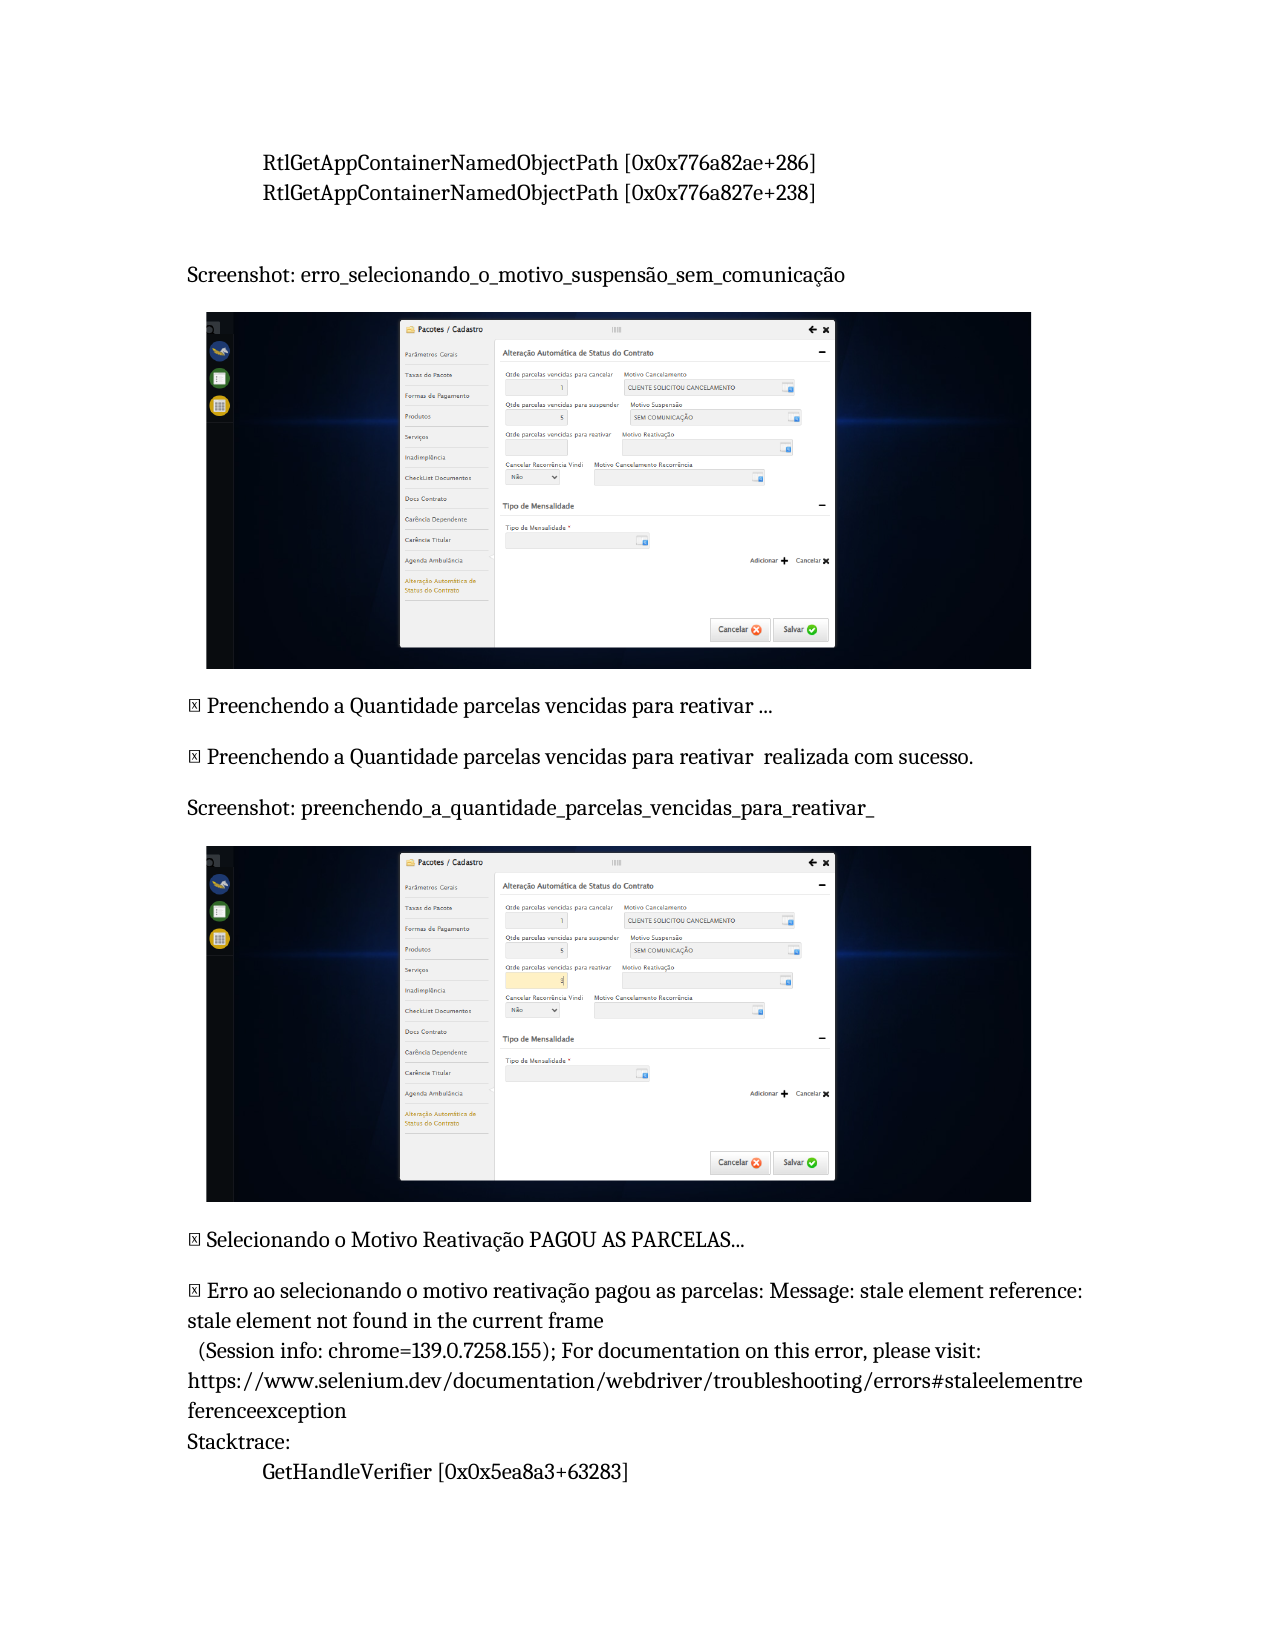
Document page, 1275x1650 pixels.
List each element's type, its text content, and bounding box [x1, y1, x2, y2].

text Screenshot: erro_selecionando_o_motivo_suspensão_sem_comunicação [187, 261, 1087, 288]
picture [206, 846, 1032, 1202]
picture [206, 312, 1032, 669]
text 🔄 Selecionando o Motivo Reativação PAGOU AS PARCELAS... [187, 1226, 1087, 1253]
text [187, 150, 1087, 237]
text Screenshot: preenchendo_a_quantidade_parcelas_vencidas_para_reativar_ [187, 795, 1087, 821]
text ✅ Preenchendo a Quantidade parcelas vencidas para reativar realizada com sucesso. [187, 744, 1087, 770]
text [187, 1277, 1087, 1485]
text 🔄 Preenchendo a Quantidade parcelas vencidas para reativar ... [187, 693, 1087, 719]
